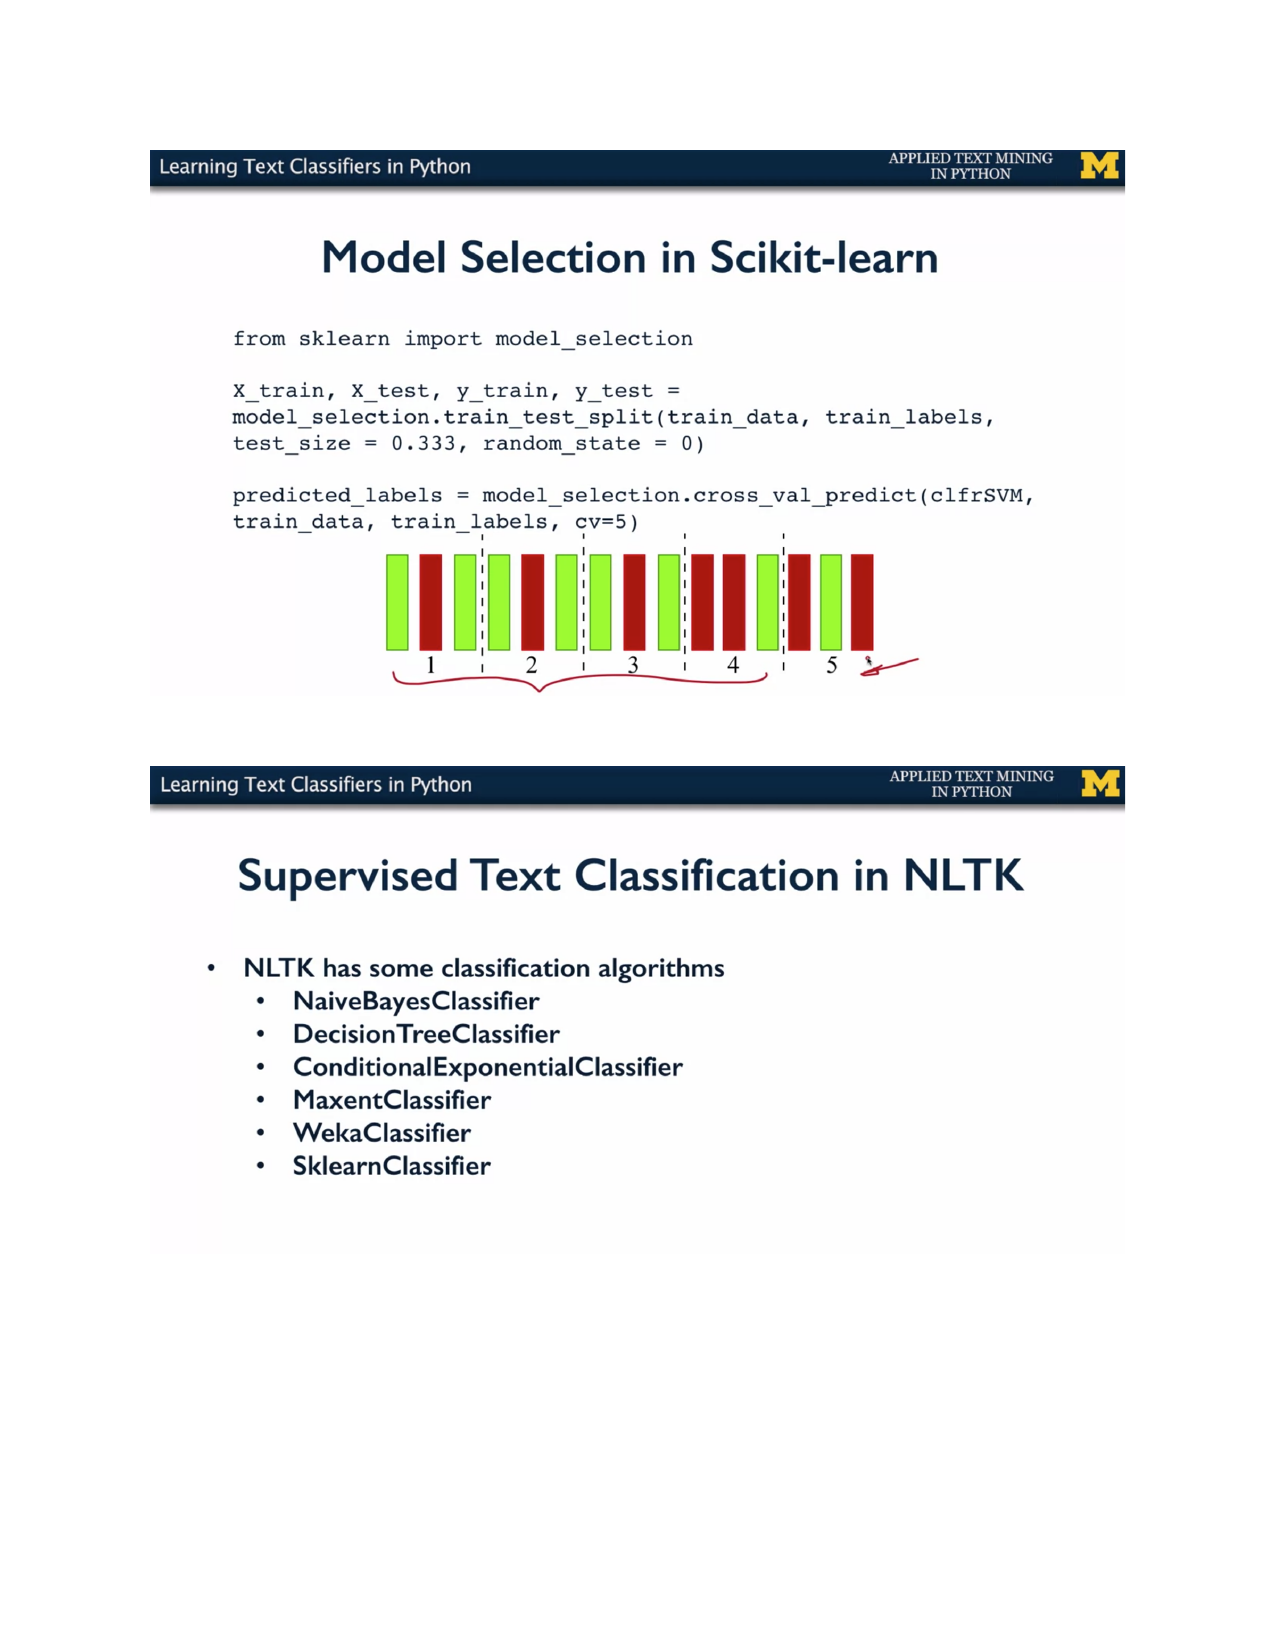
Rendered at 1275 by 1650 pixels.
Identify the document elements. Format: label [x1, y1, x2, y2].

picture [150, 150, 1125, 696]
picture [150, 766, 1125, 1254]
